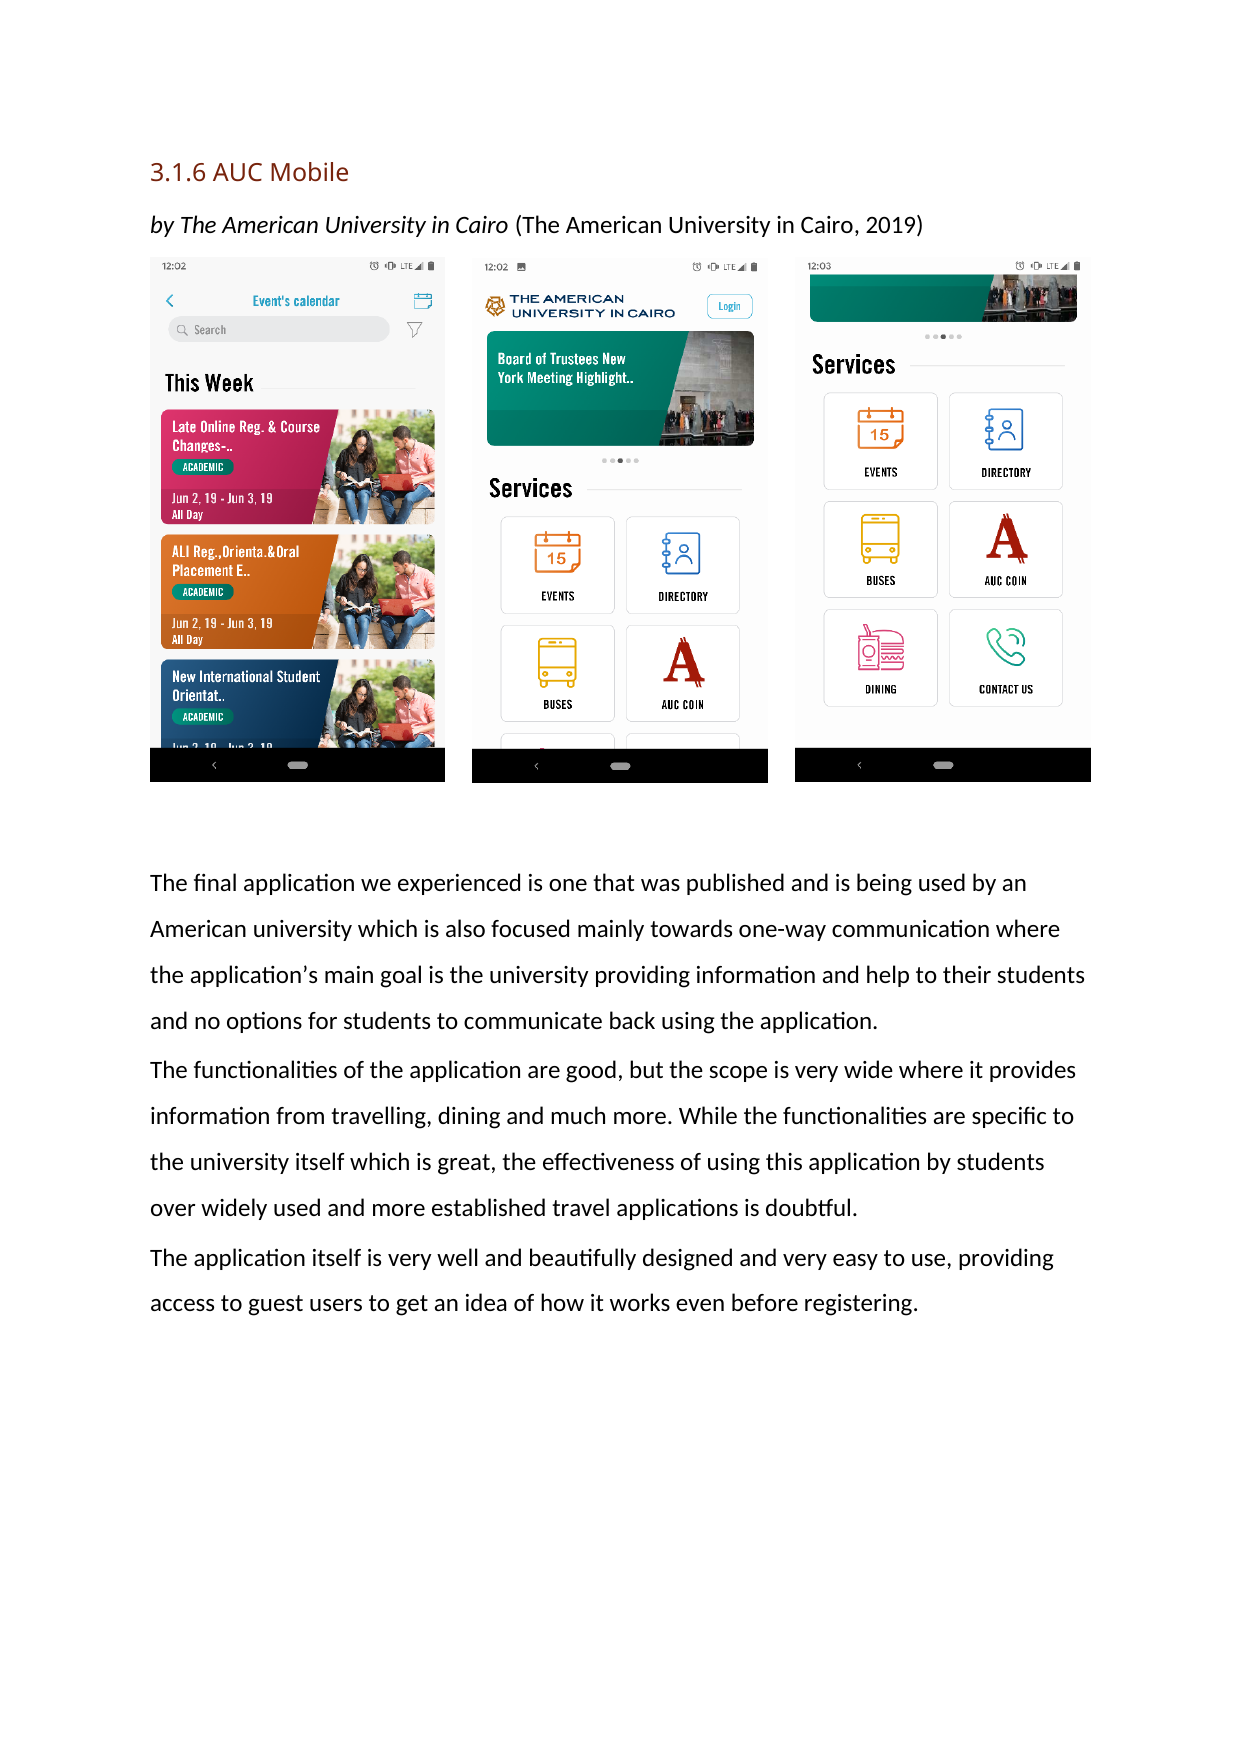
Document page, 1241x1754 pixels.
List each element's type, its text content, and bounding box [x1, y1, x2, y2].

text The final application we experienced is one that was published and is being used by an American university which is also focused mainly towards one-way communication where the application’s main goal is the university providing information and help to their students and no options for students to communicate back using the application. [150, 868, 1090, 1035]
subtitle 3.1.6 AUC Mobile [150, 154, 1090, 188]
picture [472, 258, 768, 783]
text The application itself is very well and beautifully designed and very easy to use, providing access to guest users to get an idea of how it works even before registering. [150, 1242, 1090, 1318]
text by The American University in Cairo [150, 209, 1090, 240]
picture [795, 257, 1091, 782]
text The functionalities of the application are good, but the scope is very wide where it provides information from travelling, dining and much more. While the functionalities are specific to the university itself which is great, the effectiveness of using this application by students over widely used and more established travel applications is doubtful. [150, 1055, 1090, 1222]
picture [150, 257, 445, 782]
